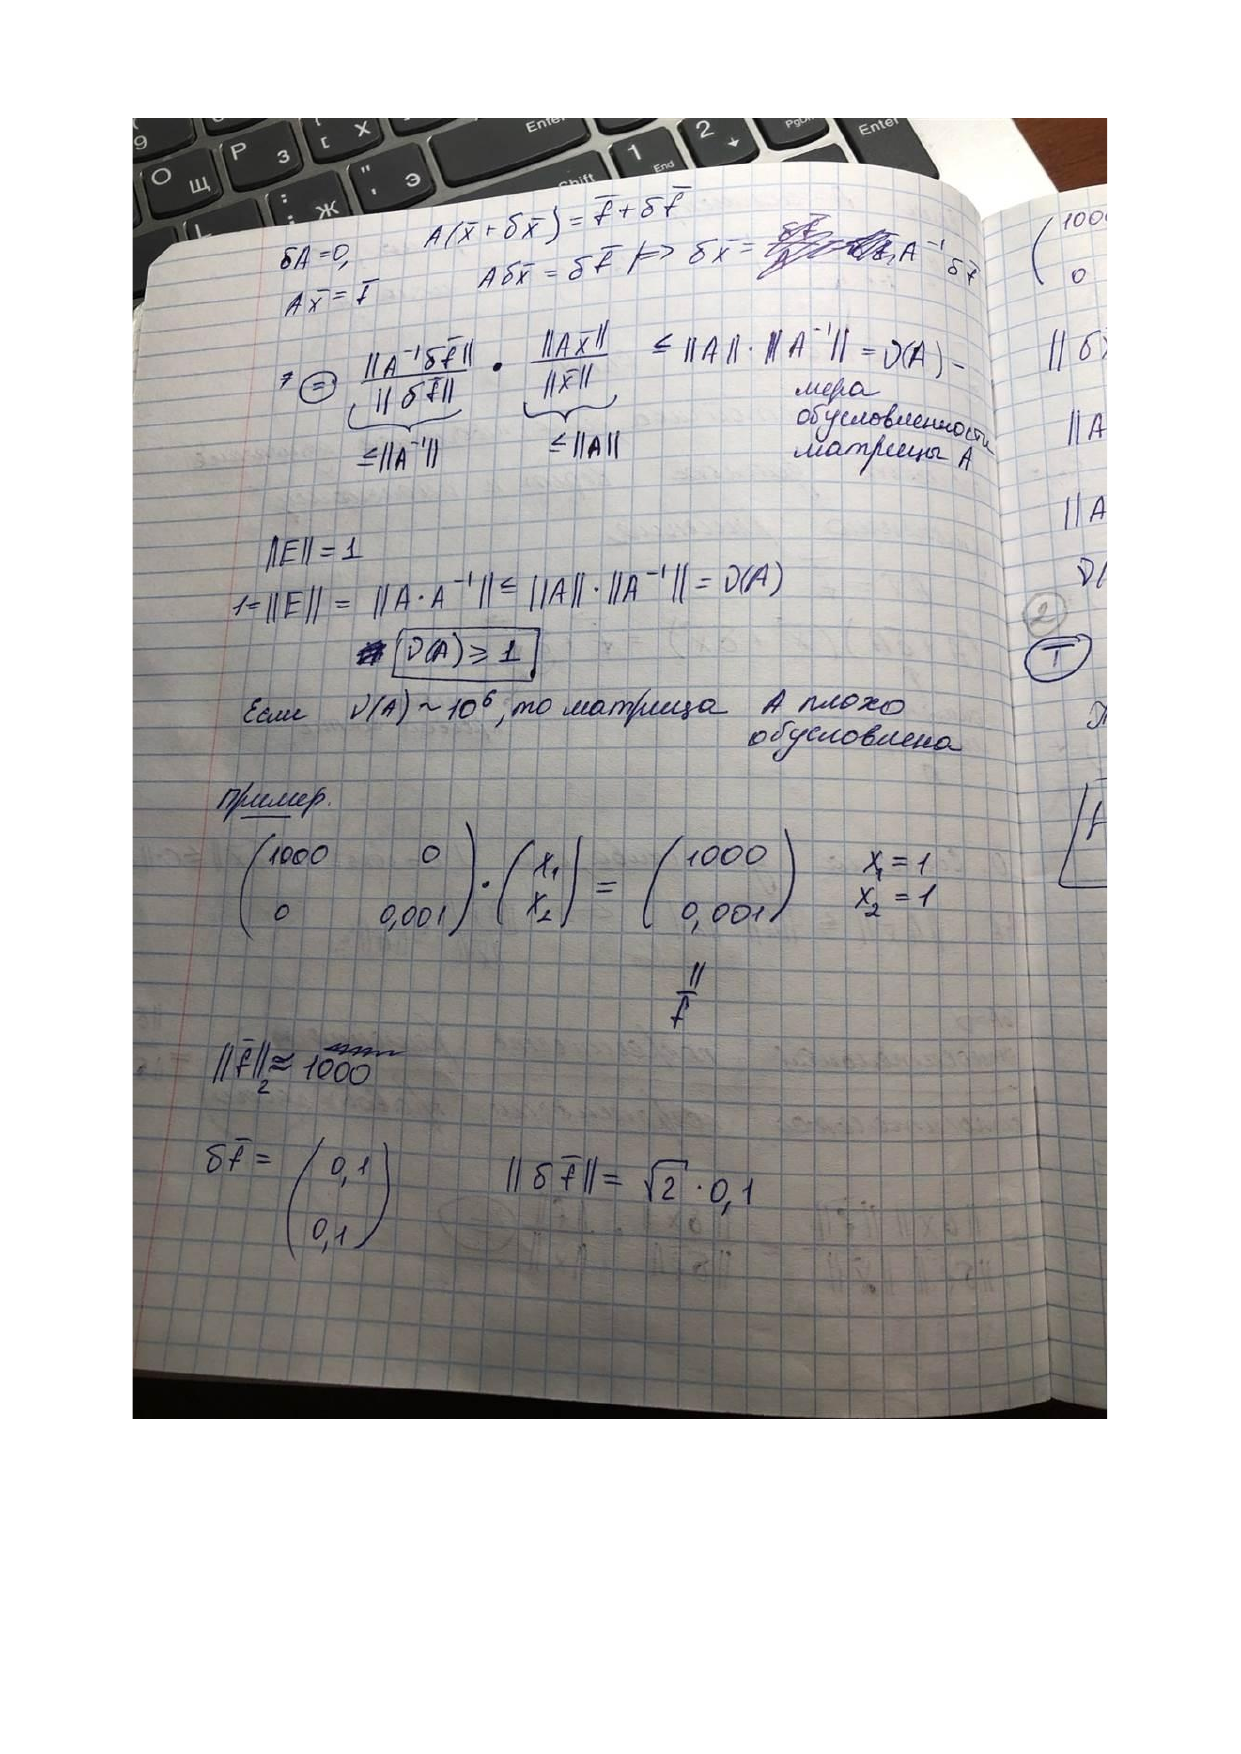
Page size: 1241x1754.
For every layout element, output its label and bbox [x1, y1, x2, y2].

picture [132, 118, 1108, 1419]
